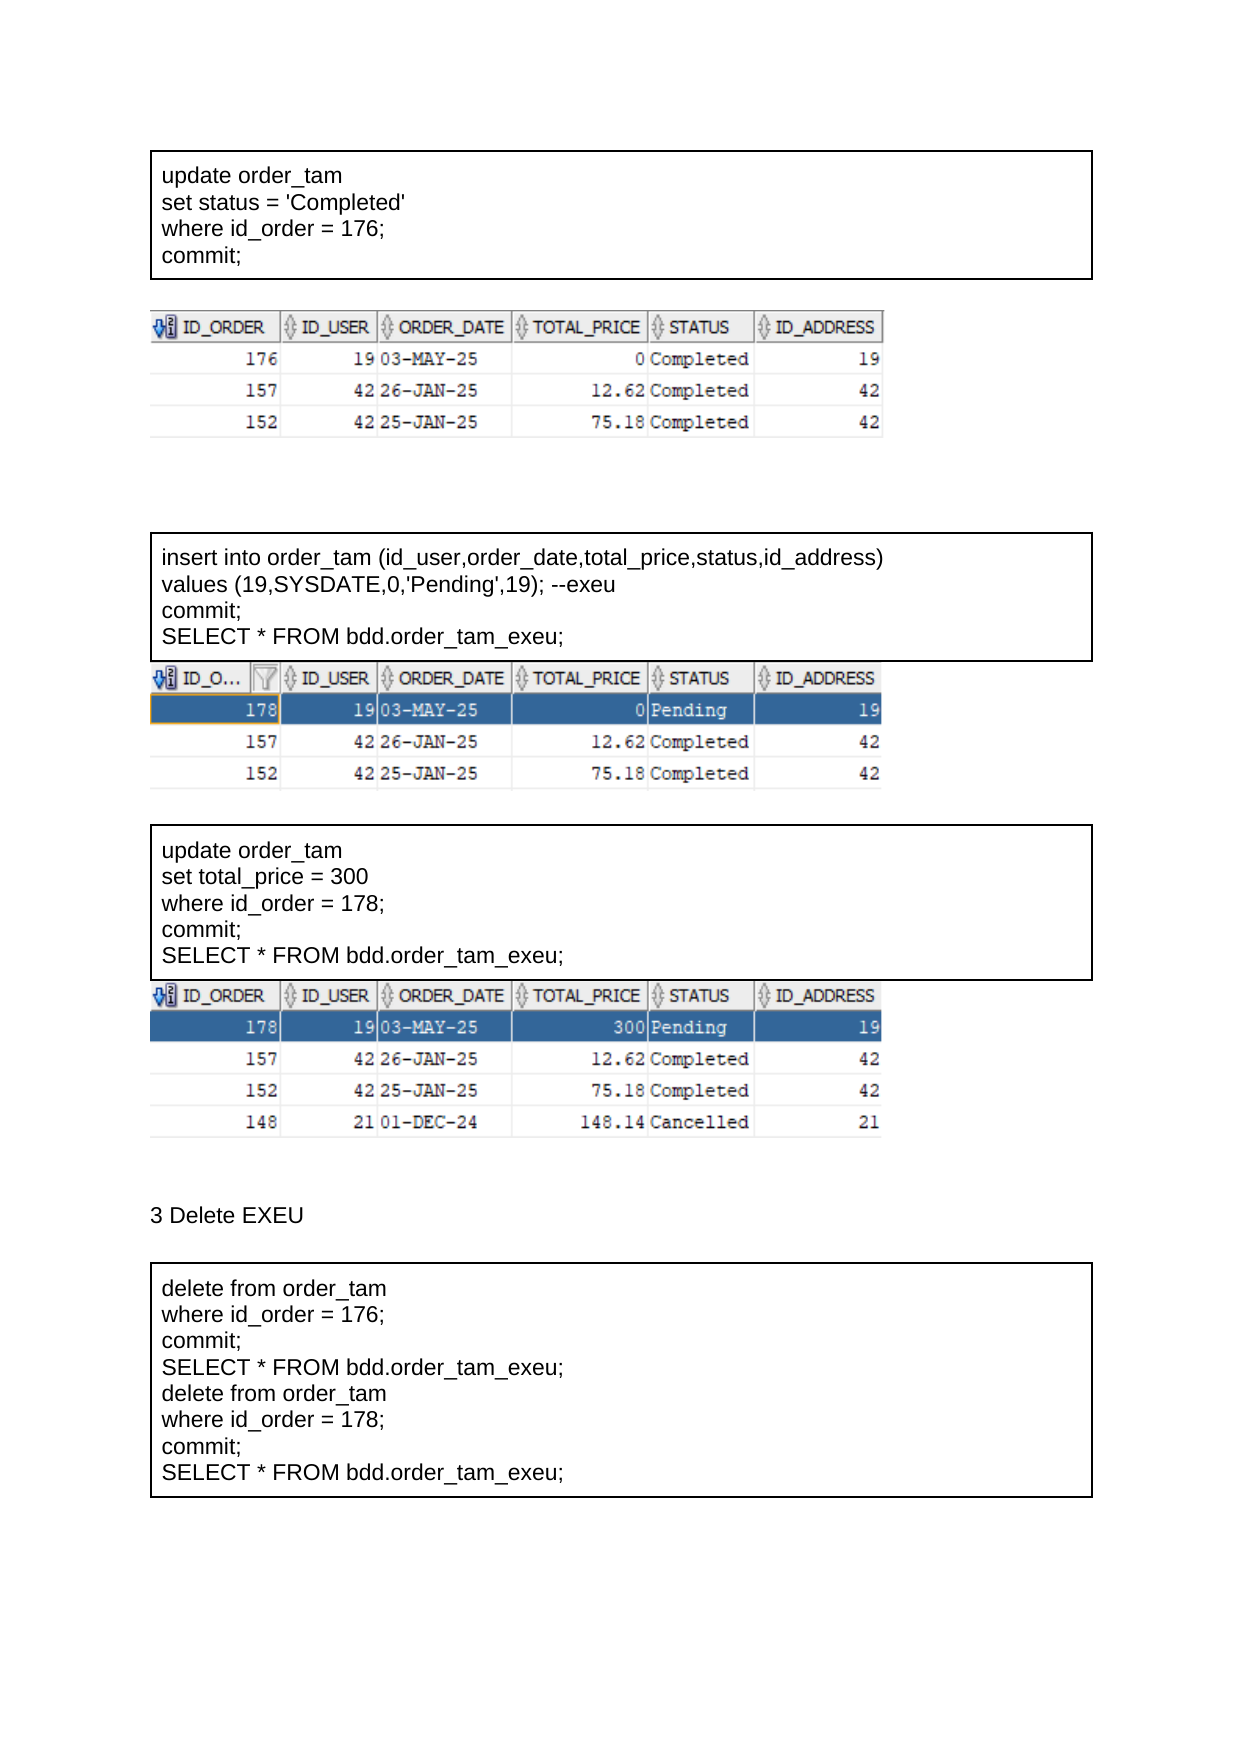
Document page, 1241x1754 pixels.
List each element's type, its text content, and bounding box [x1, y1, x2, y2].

picture [150, 310, 885, 438]
picture [150, 981, 882, 1138]
table_header update order_tam set total_price = 300 where id_order = 178; commit; SELECT * FROM bdd.order_tam_exeu; [152, 826, 1091, 979]
table_header insert into order_tam (id_user,order_date,total_price,status,id_address) values (19,SYSDATE,0,'Pending',19); --exeu commit; SELECT * FROM bdd.order_tam_exeu; [152, 534, 1091, 660]
picture [150, 662, 882, 791]
table_header update order_tam set status = 'Completed' where id_order = 176; commit; [152, 152, 1091, 278]
table_header delete from order_tam where id_order = 176; commit; SELECT * FROM bdd.order_tam_exeu; delete from order_tam where id_order = 178; commit; SELECT * FROM bdd.order_tam_exeu; [152, 1264, 1091, 1496]
text 3 Delete EXEU [150, 1202, 1090, 1228]
